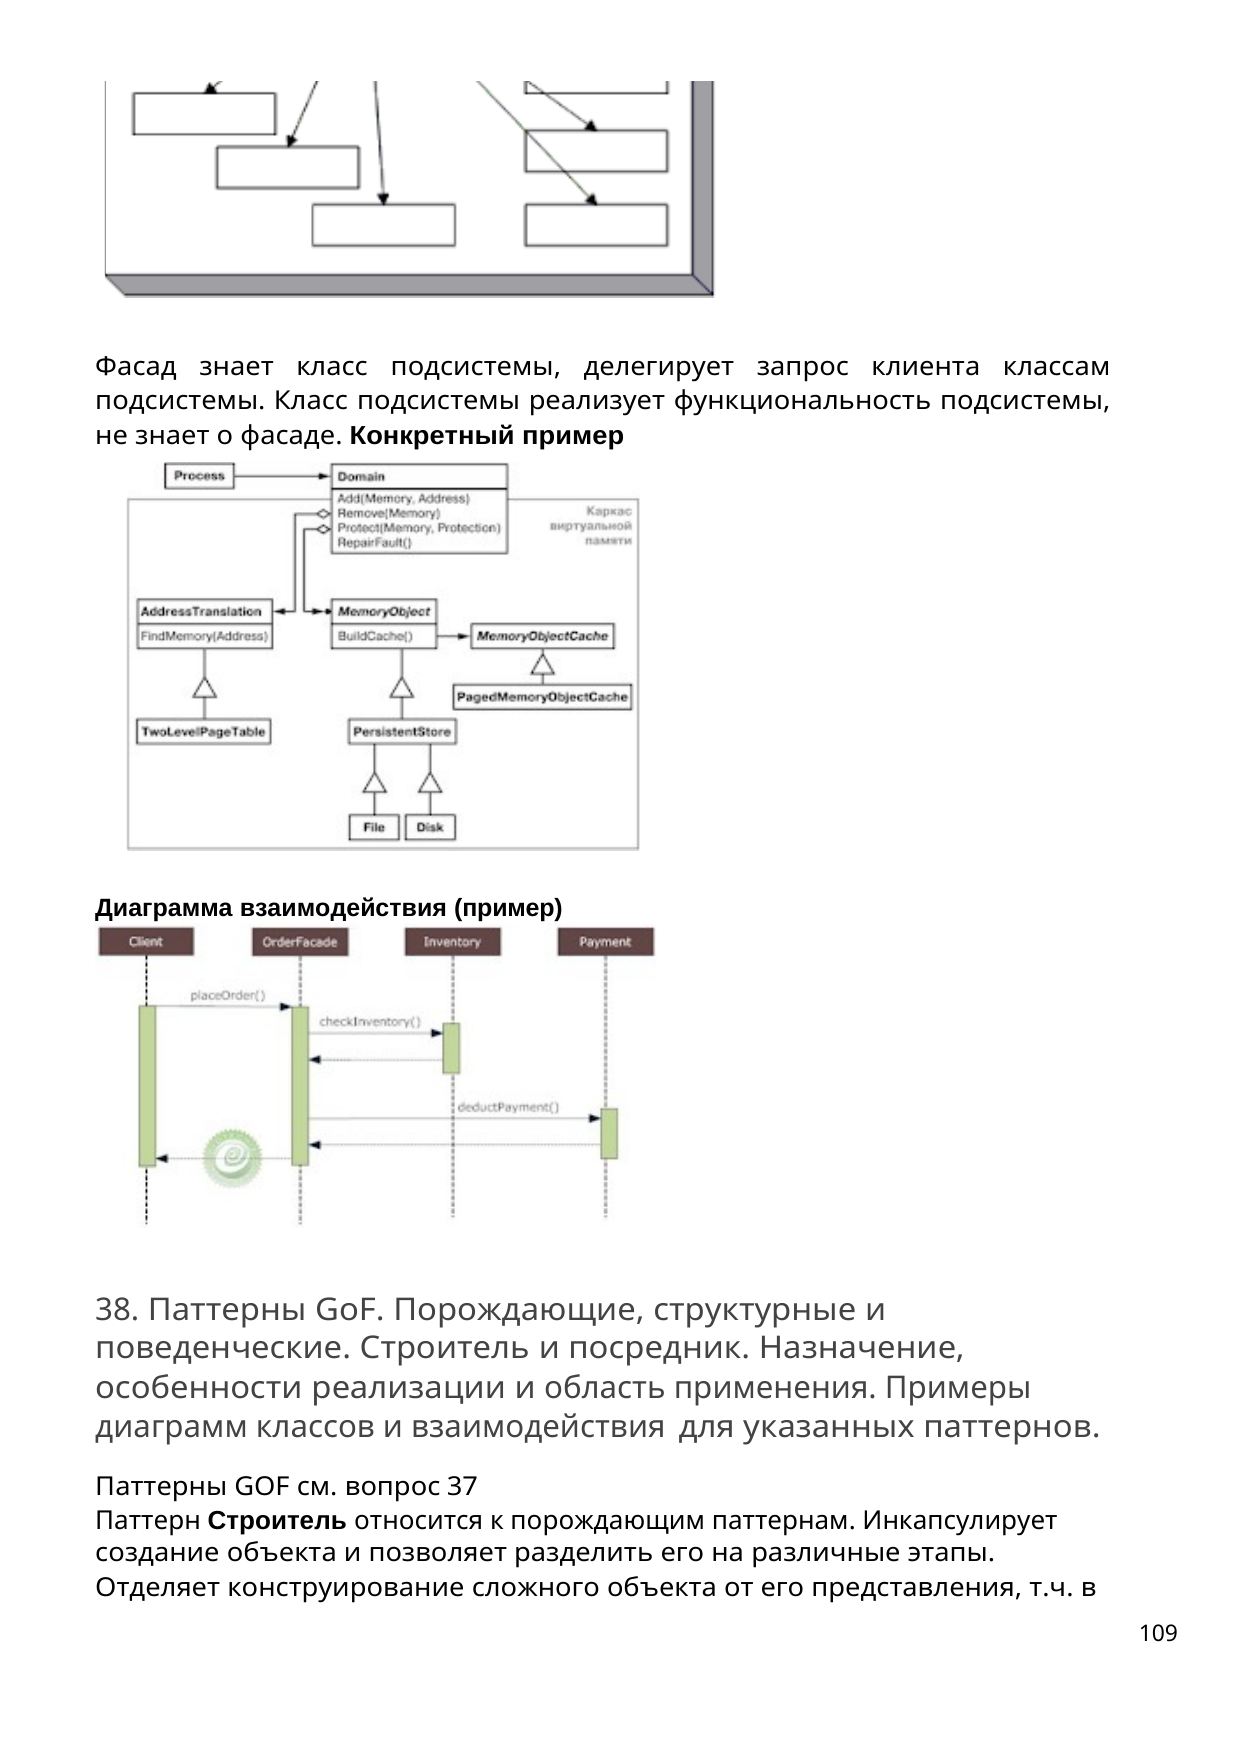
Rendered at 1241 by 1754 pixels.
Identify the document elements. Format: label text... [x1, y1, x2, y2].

text Паттерн Строитель относится к порождающим паттернам. Инкапсулирует создание объекта и позволяет разделить его на различные этапы. [95, 1502, 1111, 1569]
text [95, 1570, 1121, 1603]
picture [104, 81, 716, 298]
list Паттерны GoF. Порождающие, структурные и поведенческие. Строитель и посредник. Назначение, особенности реализации и область применения. Примеры диаграмм классов и взаимодействия для указанных паттернов. [95, 1289, 1111, 1446]
text Паттерны GOF см. вопрос 37 [95, 1471, 1178, 1502]
text Диаграмма взаимодействия (пример) [95, 893, 1178, 922]
picture [126, 462, 640, 851]
picture [95, 923, 657, 1228]
text Фасад знает класс подсистемы, делегирует запрос клиента классам подсистемы. Класс подсистемы реализует функциональность подсистемы, не знает о фасаде. Конкретный пример [95, 348, 1110, 452]
